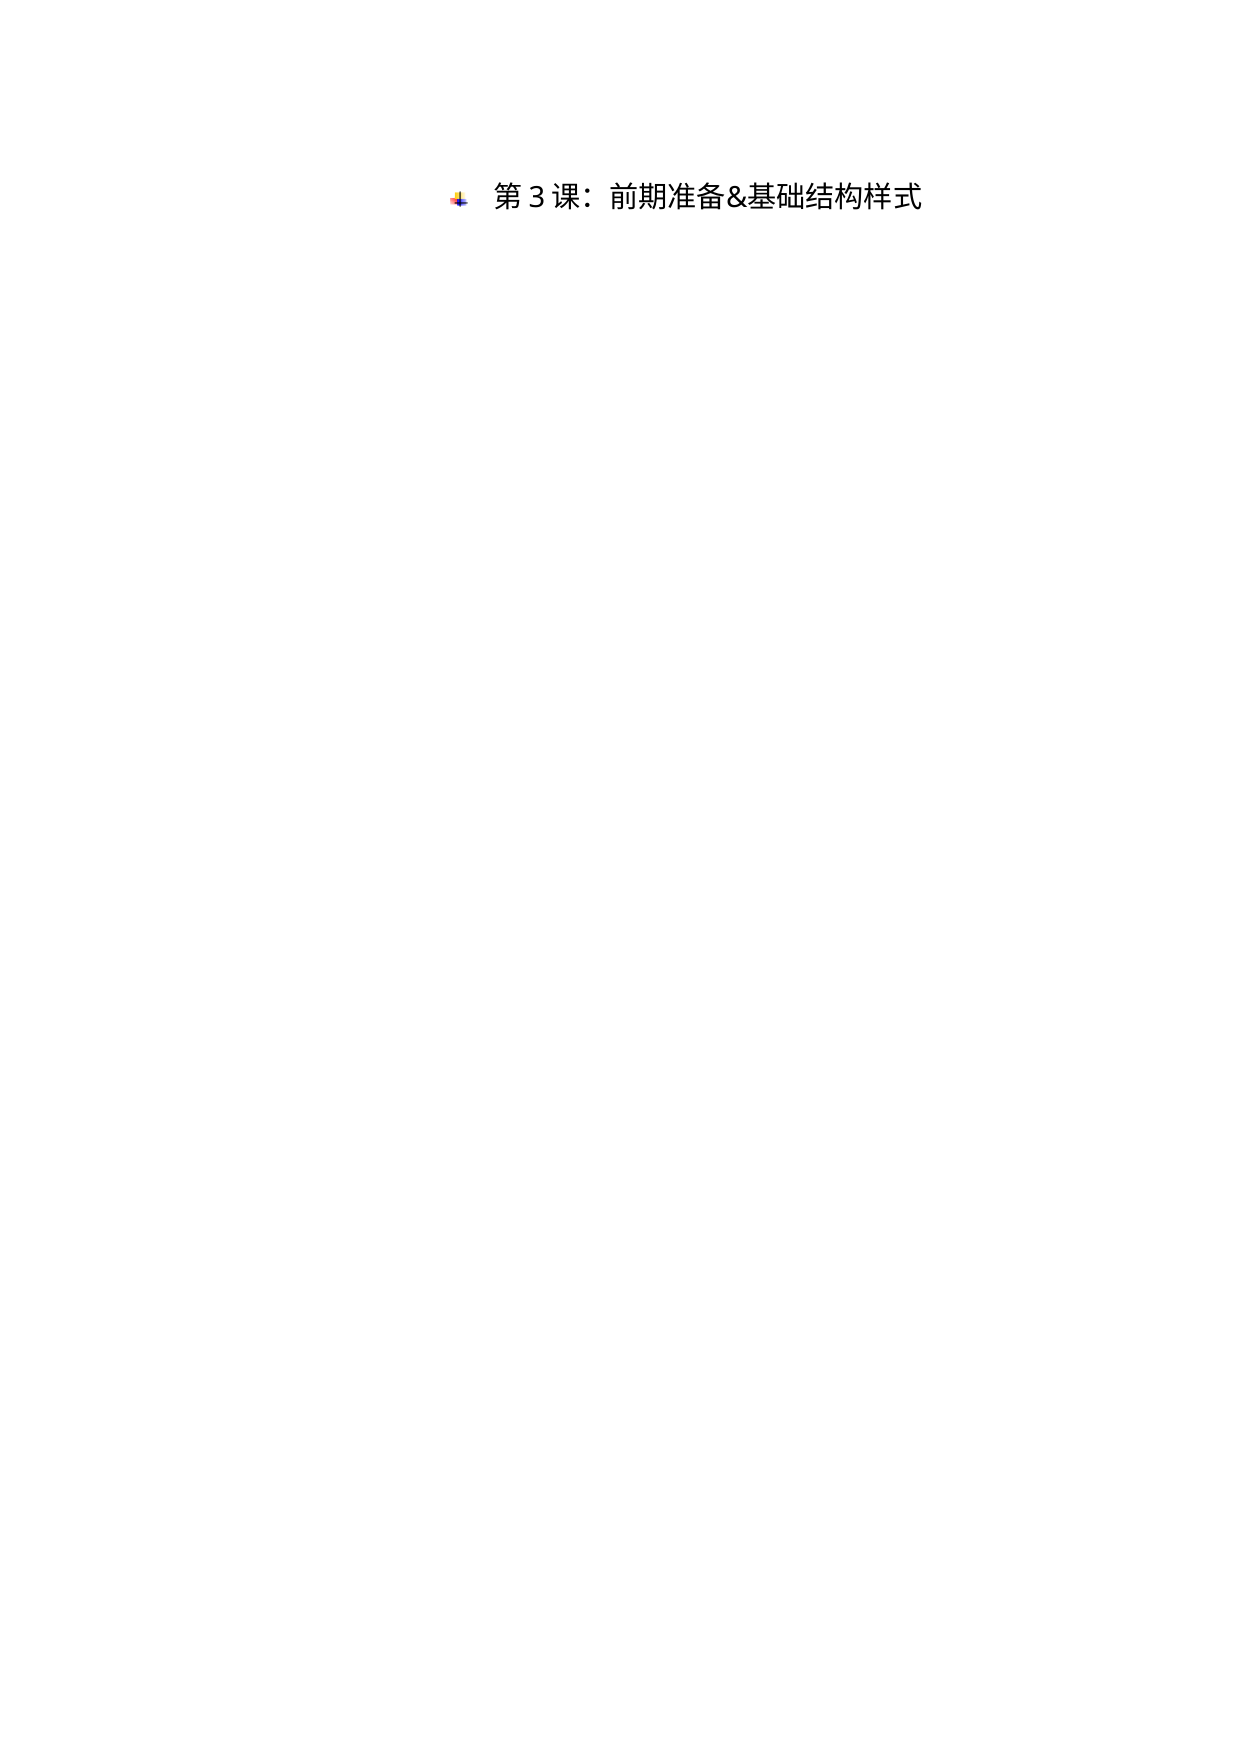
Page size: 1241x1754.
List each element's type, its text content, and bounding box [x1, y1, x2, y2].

subtitle 第3课：前期准备&基础结构样式 [319, 162, 1053, 227]
picture [450, 190, 468, 207]
